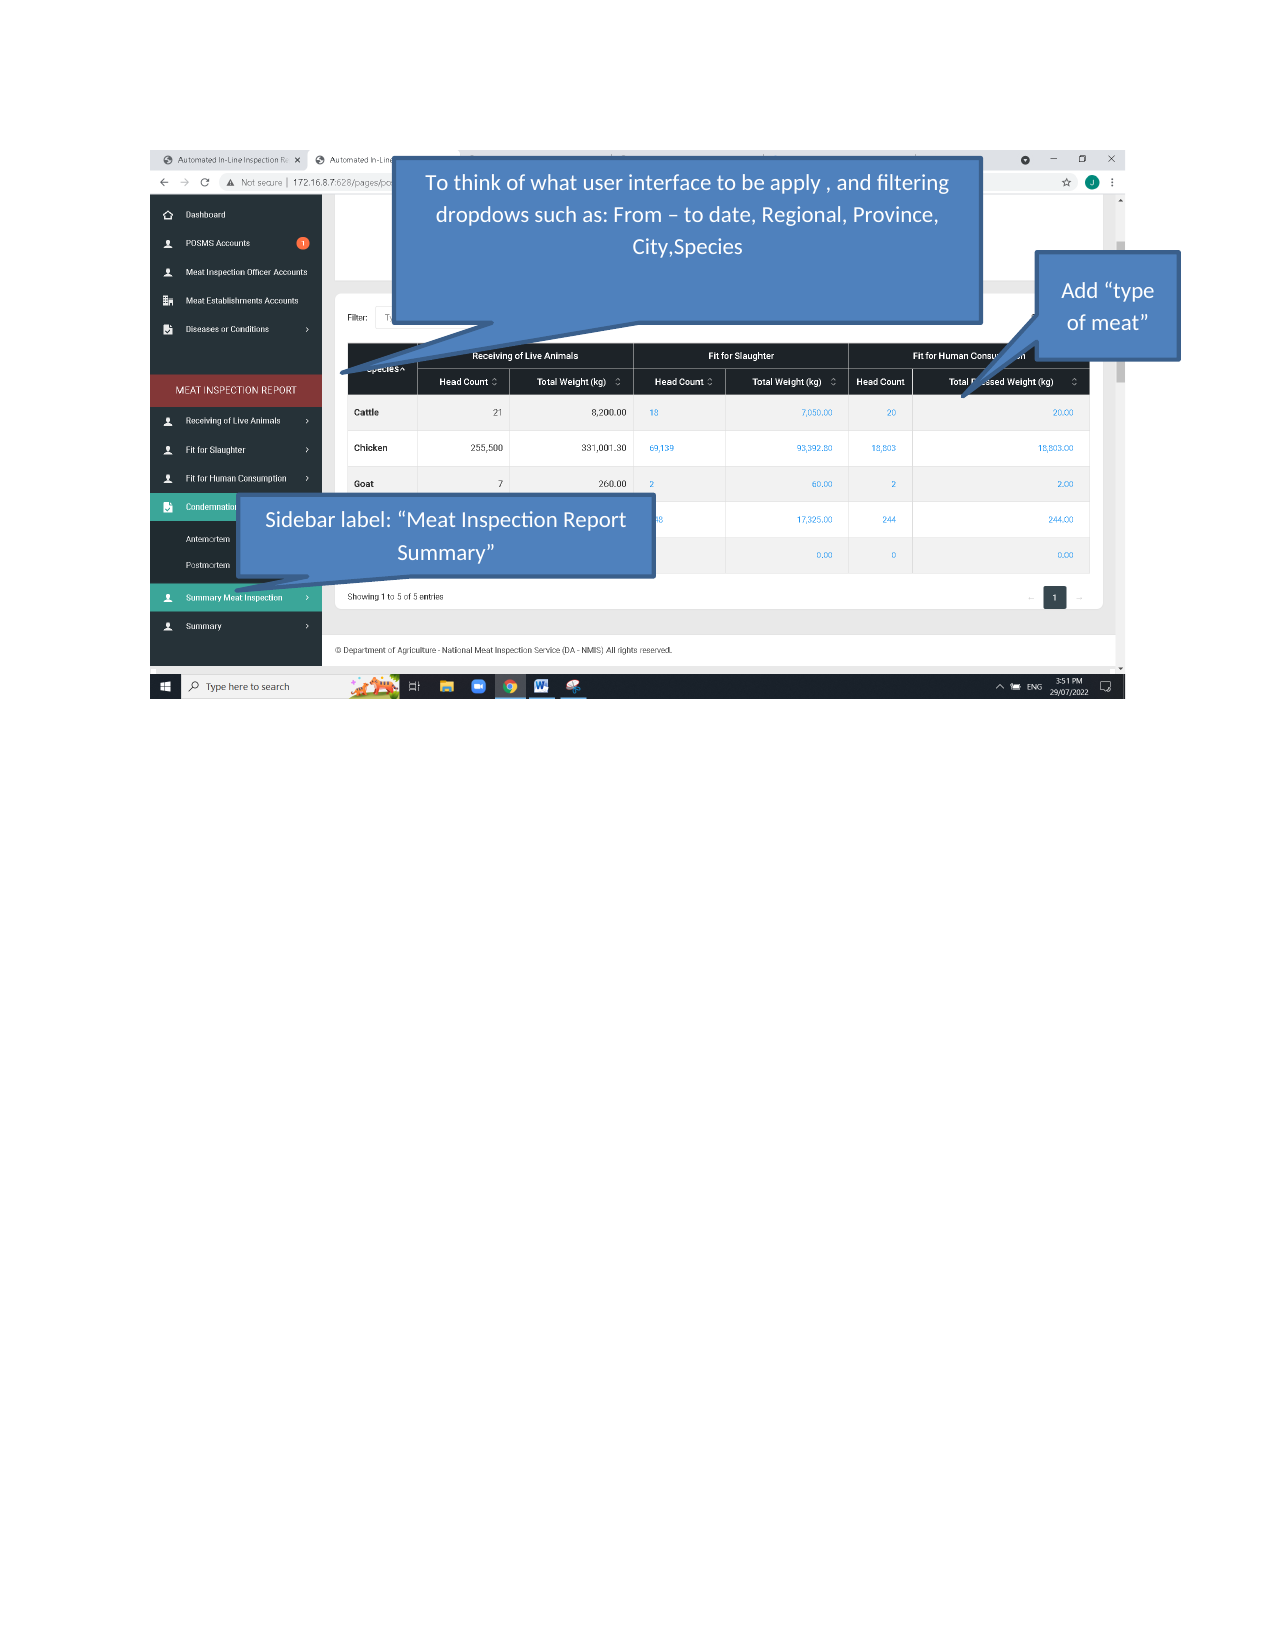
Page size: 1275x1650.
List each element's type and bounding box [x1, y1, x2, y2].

picture [150, 150, 1125, 699]
